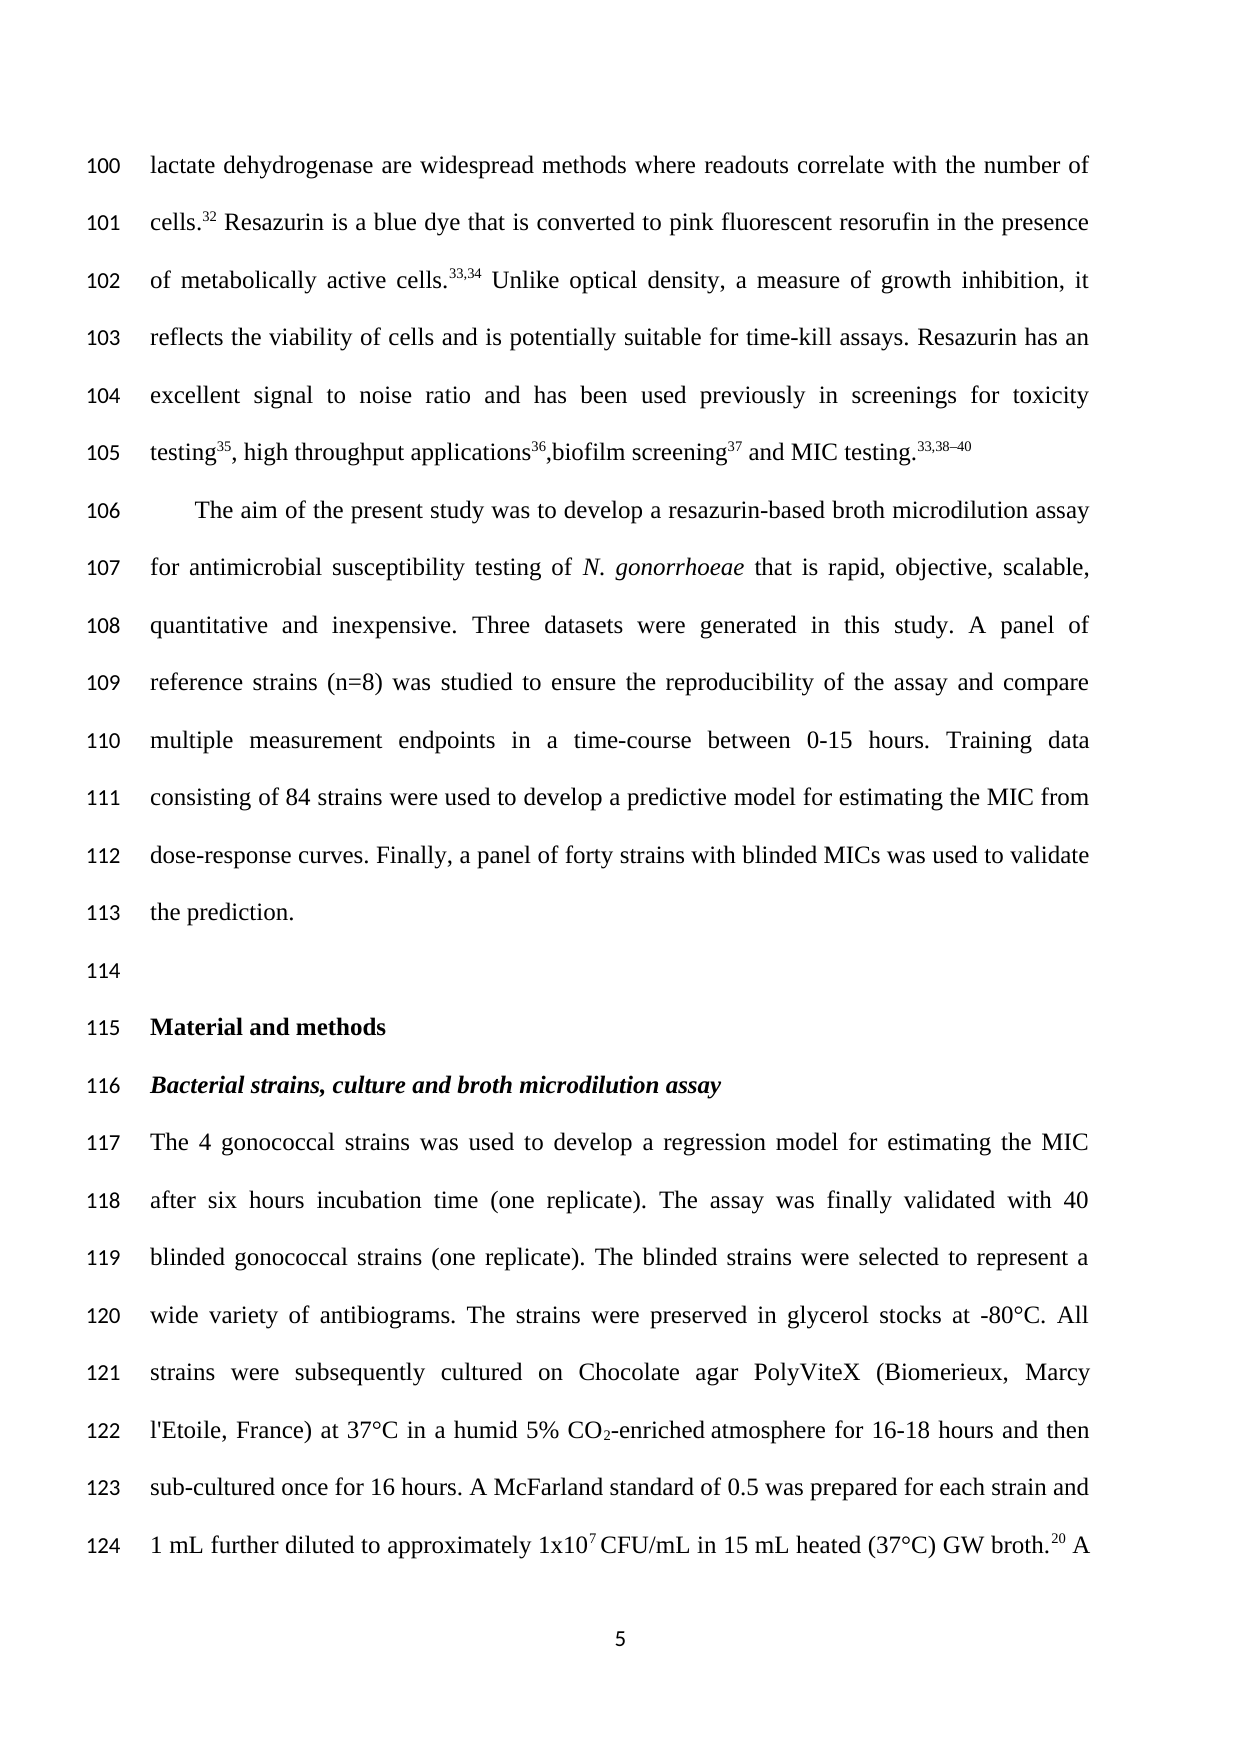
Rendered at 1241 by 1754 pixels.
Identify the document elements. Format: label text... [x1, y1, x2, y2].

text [150, 1127, 1090, 1559]
text Material and methods [150, 1012, 1090, 1041]
text The aim of the present study was to develop a resazurin-based broth microdilution assay for antimicrobial susceptibility testing of N. gonorrhoeae that is rapid, objective, scalable, quantitative and inexpensive. Three datasets were generated in this study. A panel of reference strains (n=8) was studied to ensure the reproducibility of the assay and compare multiple measurement endpoints in a time-course between 0-15 hours. Training data consisting of 84 strains were used to develop a predictive model for estimating the MIC from dose-response curves. Finally, a panel of forty strains with blinded MICs was used to validate the prediction. [150, 495, 1090, 926]
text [150, 150, 1090, 466]
text Bacterial strains, culture and broth microdilution assay [150, 1070, 1090, 1099]
